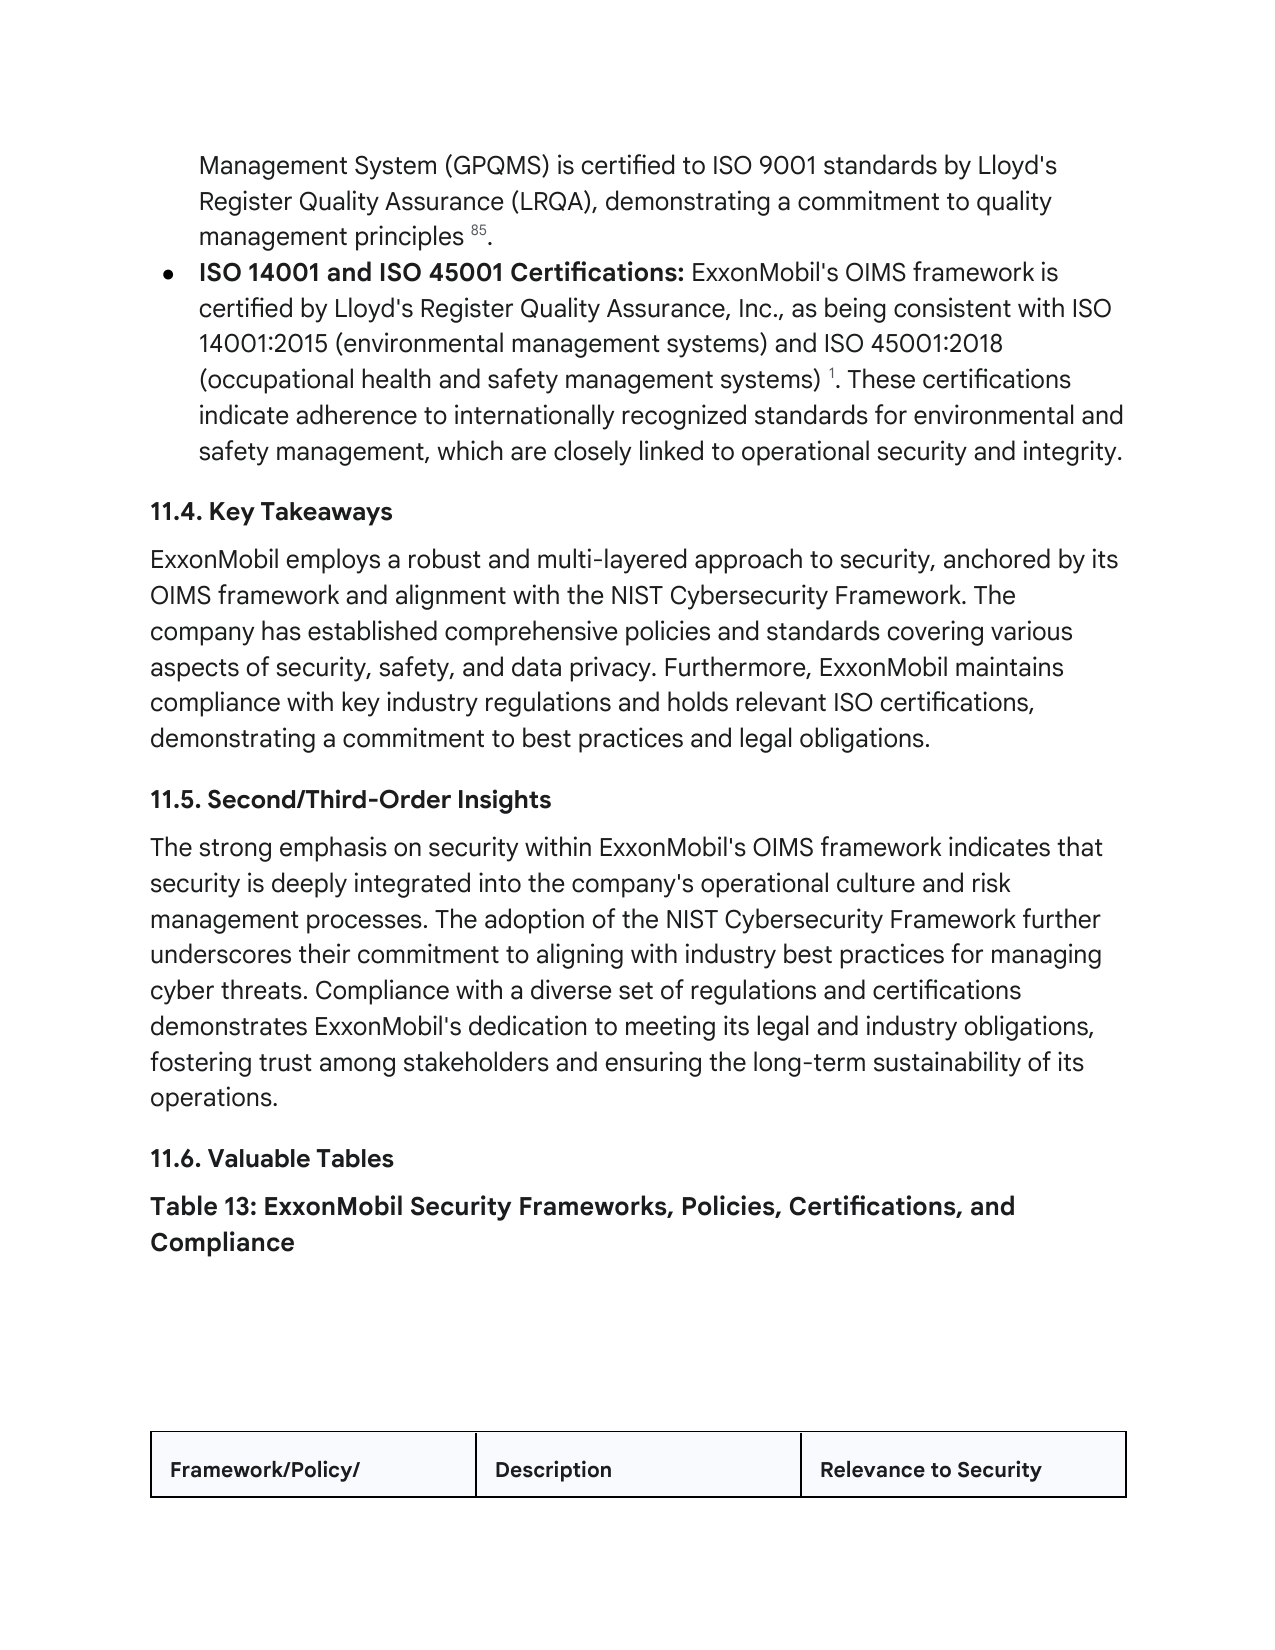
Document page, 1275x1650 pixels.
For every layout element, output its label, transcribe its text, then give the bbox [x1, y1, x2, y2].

list ISO 14001 and ISO 45001 Certifications: ExxonMobil's OIMS framework is certified by Lloyd's Register Quality Assurance, Inc., as being consistent with ISO 14001:2015 (environmental management systems) and ISO 45001:2018 (occupational health and safety management systems) 1. These certifications indicate adherence to internationally recognized standards for environmental and safety management, which are closely linked to operational security and integrity. [161, 257, 1125, 467]
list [161, 150, 1125, 253]
subtitle 11.4. Key Takeaways [150, 497, 1125, 528]
subtitle 11.6. Valuable Tables [150, 1143, 1125, 1174]
text ExxonMobil employs a robust and multi-layered approach to security, anchored by its OIMS framework and alignment with the NIST Cybersecurity Framework. The company has established comprehensive policies and standards covering various aspects of security, safety, and data privacy. Furthermore, ExxonMobil maintains compliance with key industry regulations and holds relevant ISO certifications, demonstrating a commitment to best practices and legal obligations. [150, 545, 1125, 755]
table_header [802, 1432, 1125, 1496]
text Table 13: ExxonMobil Security Frameworks, Policies, Certifications, and Compliance [150, 1191, 1125, 1258]
table_header Description [477, 1432, 801, 1496]
subtitle 11.5. Second/Third-Order Insights [150, 784, 1125, 816]
text The strong emphasis on security within ExxonMobil's OIMS framework indicates that security is deeply integrated into the company's operational culture and risk management processes. The adoption of the NIST Cybersecurity Framework further underscores their commitment to aligning with industry best practices for managing cyber threats. Compliance with a diverse set of regulations and certifications demonstrates ExxonMobil's dedication to meeting its legal and industry obligations, fostering trust among stakeholders and ensuring the long-term sustainability of its operations. [150, 832, 1125, 1114]
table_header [152, 1432, 476, 1496]
